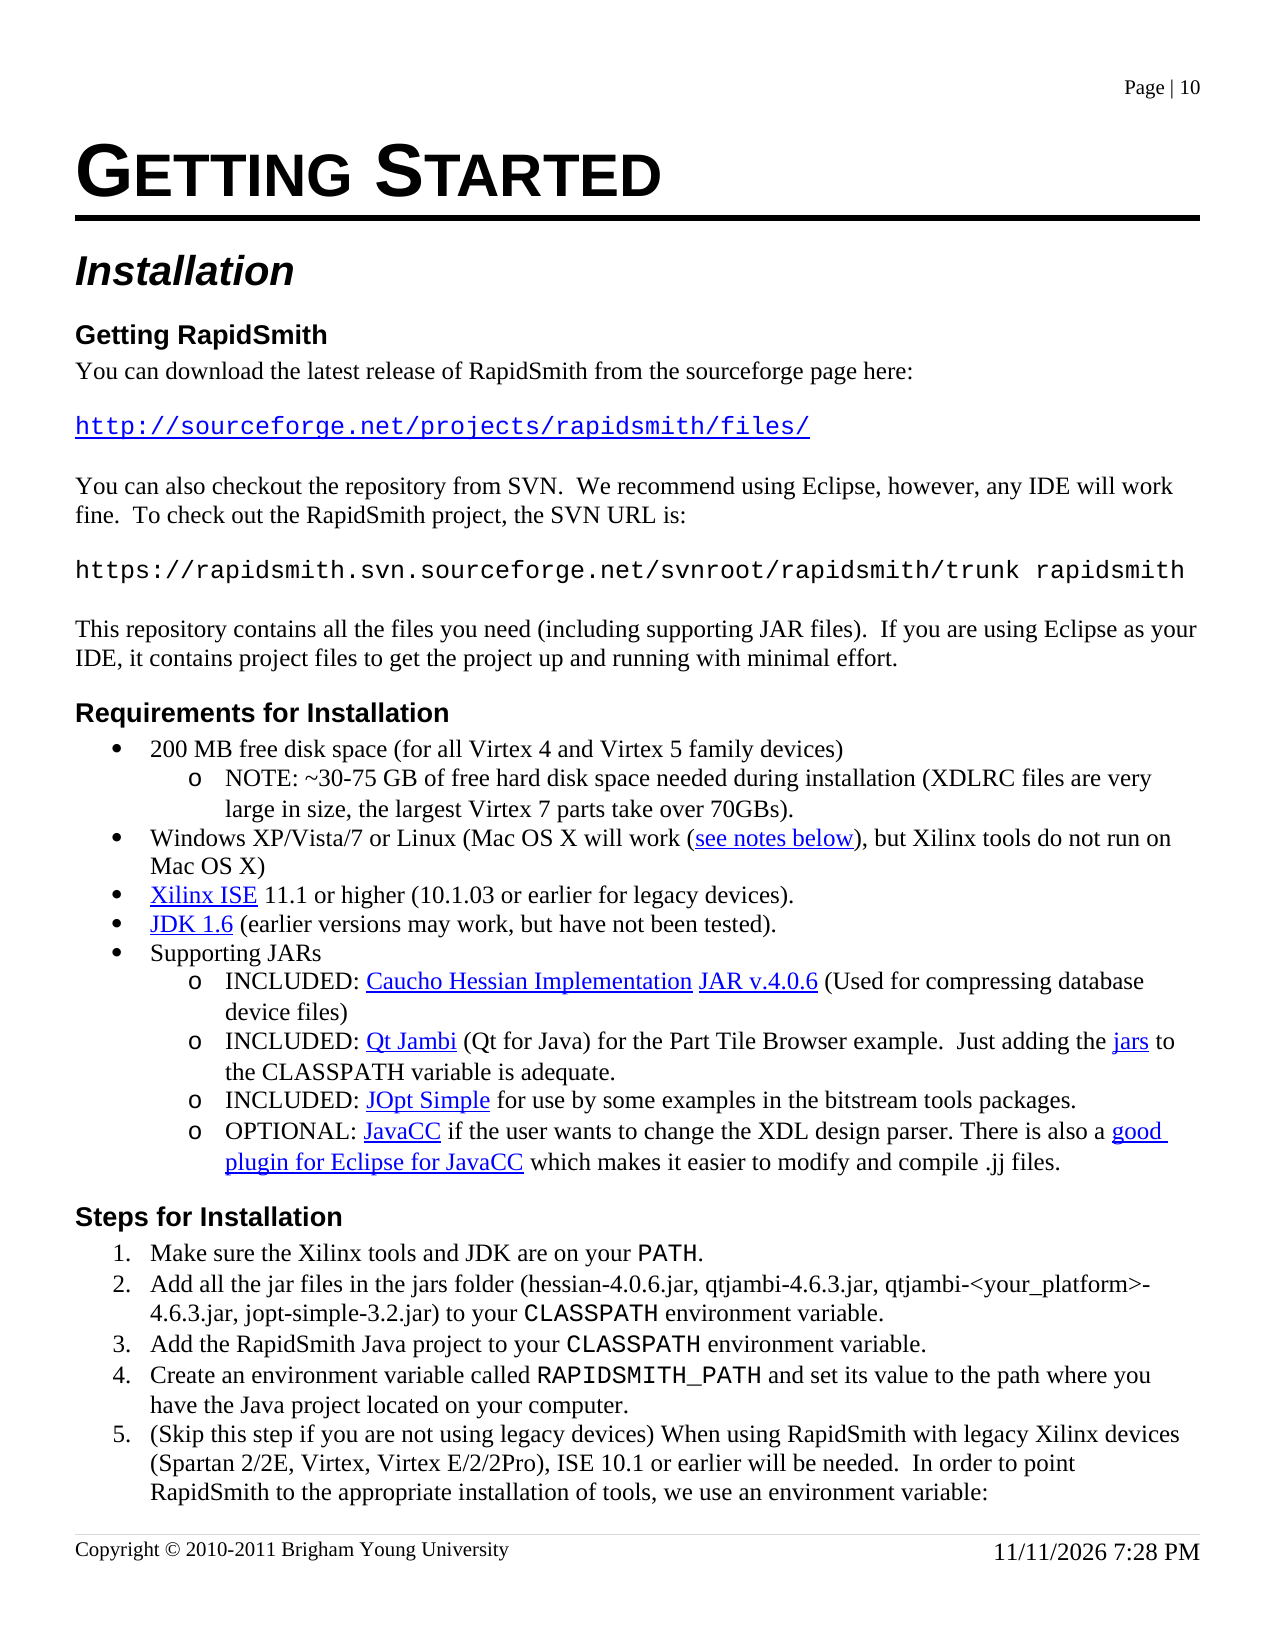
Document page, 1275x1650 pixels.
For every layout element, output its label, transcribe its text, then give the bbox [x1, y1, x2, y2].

text http://sourceforge.net/projects/rapidsmith/files/ [75, 414, 1200, 442]
list INCLUDED: Qt Jambi (Qt for Java) for the Part Tile Browser example. Just adding the jars to the CLASSPATH variable is adequate. [187, 1026, 1200, 1086]
list OPTIONAL: JavaCC if the user wants to change the XDL design parser. There is also a good plugin for Eclipse for JavaCC which makes it easier to modify and compile .jj files. [187, 1116, 1200, 1176]
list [112, 1419, 1200, 1506]
list INCLUDED: JOpt Simple for use by some examples in the bitstream tools packages. [187, 1086, 1200, 1116]
text You can also checkout the repository from SVN. We recommend using Eclipse, however, any IDE will work fine. To check out the RapidSmith project, the SVN URL is: [75, 471, 1200, 528]
list Add all the jar files in the jars folder (hessian-4.0.6.jar, qtjambi-4.6.3.jar, qtjambi-<your_platform>-4.6.3.jar, jopt-simple-3.2.jar) to your CLASSPATH environment variable. [112, 1269, 1200, 1329]
list NOTE: ~30-75 GB of free hard disk space needed during installation (XDLRC files are very large in size, the largest Virtex 7 parts take over 70GBs). [187, 763, 1200, 823]
subtitle Getting RapidSmith [75, 319, 1200, 350]
list Add the RapidSmith Java project to your CLASSPATH environment variable. [112, 1329, 1200, 1360]
list Xilinx ISE 11.1 or higher (10.1.03 or earlier for legacy devices). [112, 880, 1200, 909]
list Make sure the Xilinx tools and JDK are on your PATH. [112, 1238, 1200, 1269]
list Create an environment variable called RAPIDSMITH_PATH and set its value to the path where you have the Java project located on your computer. [112, 1360, 1200, 1419]
text You can download the latest release of RapidSmith from the sourceforge page here: [75, 356, 1200, 385]
subtitle Installation [75, 246, 1200, 294]
subtitle Steps for Installation [75, 1201, 1200, 1232]
subtitle Requirements for Installation [75, 697, 1200, 728]
text https://rapidsmith.svn.sourceforge.net/svnroot/rapidsmith/trunk rapidsmith [75, 557, 1200, 586]
list 200 MB free disk space (for all Virtex 4 and Virtex 5 family devices) [112, 734, 1200, 763]
list INCLUDED: Caucho Hessian Implementation JAR v.4.0.6 (Used for compressing database device files) [187, 966, 1200, 1026]
list Supporting JARs [112, 938, 1200, 966]
list Windows XP/Vista/7 or Linux (Mac OS X will work (see notes below), but Xilinx tools do not run on Mac OS X) [112, 823, 1200, 880]
subtitle Getting Started [75, 126, 1200, 215]
text This repository contains all the files you need (including supporting JAR files). If you are using Eclipse as your IDE, it contains project files to get the project up and running with minimal effort. [75, 614, 1200, 672]
list JDK 1.6 (earlier versions may work, but have not been tested). [112, 909, 1200, 938]
